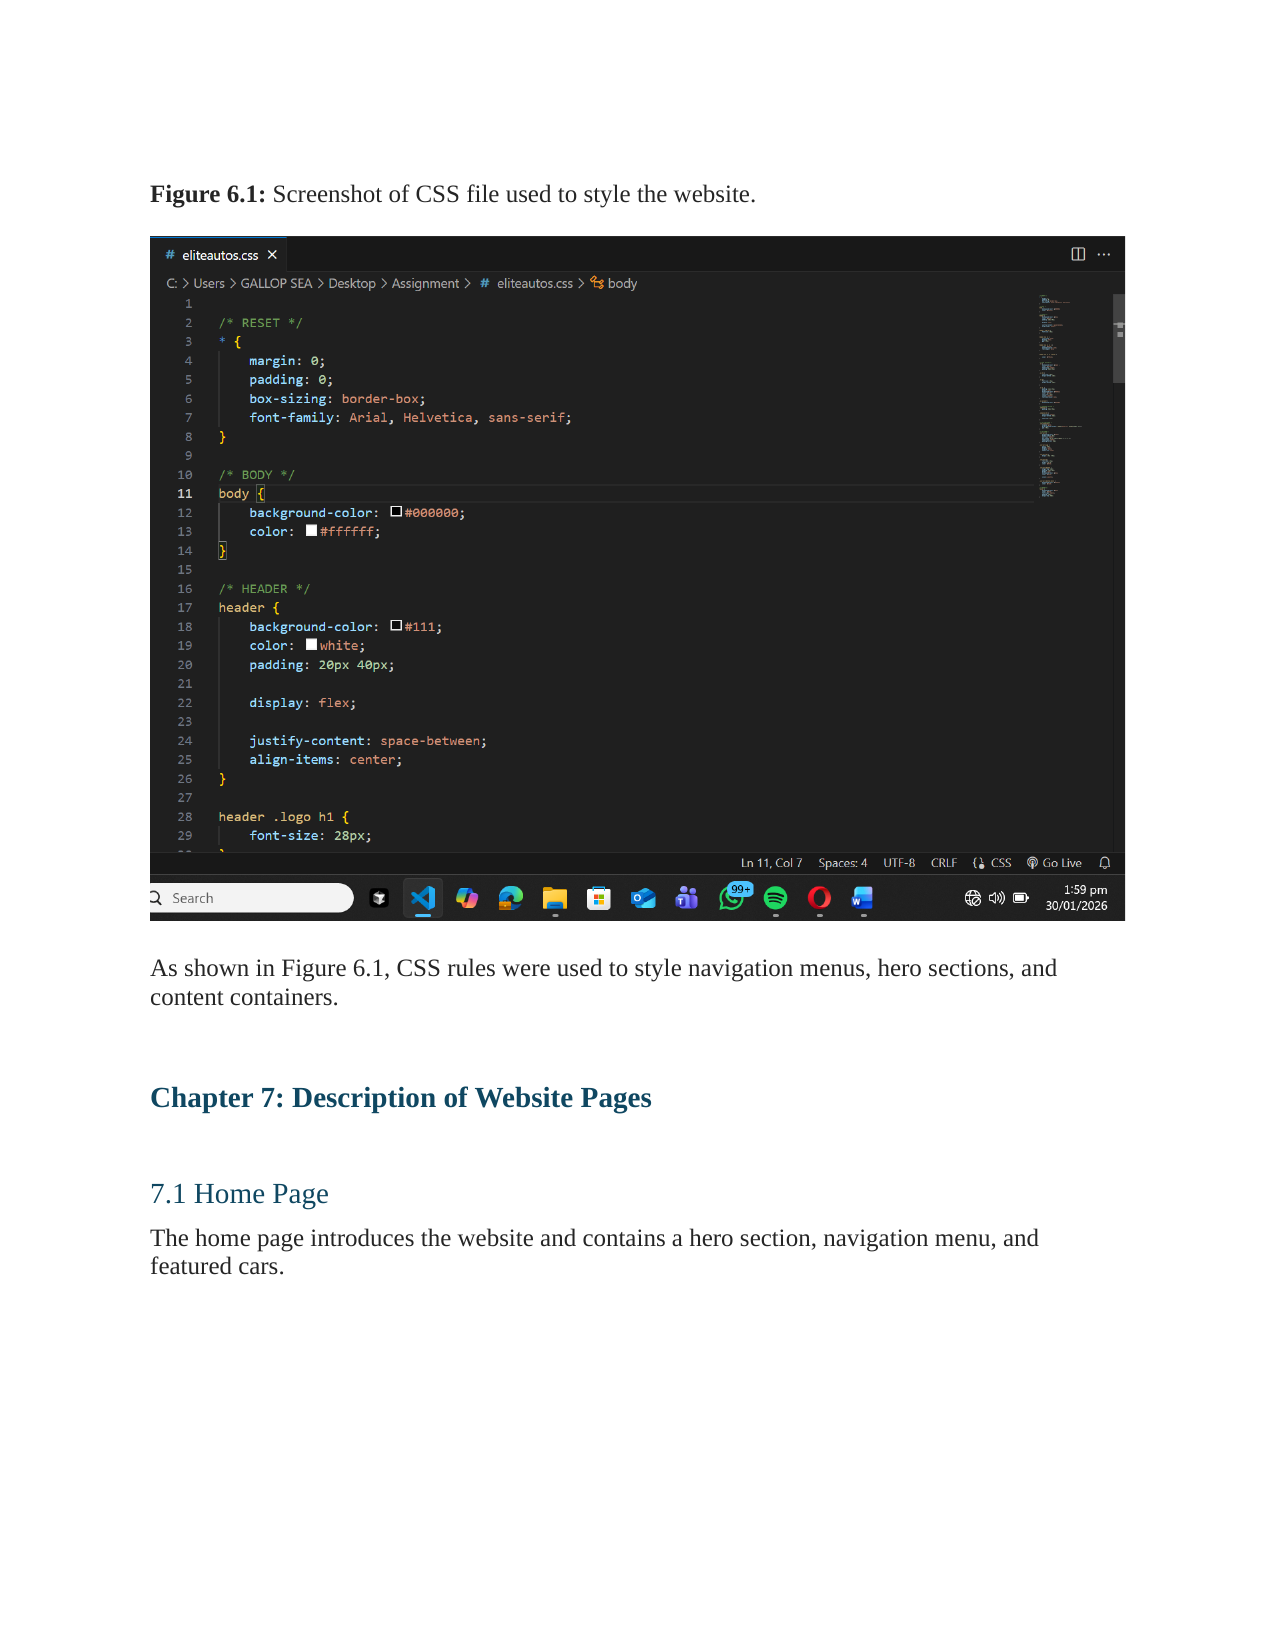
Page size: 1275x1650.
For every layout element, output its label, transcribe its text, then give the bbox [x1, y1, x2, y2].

subtitle Chapter 7: Description of Website Pages [150, 1080, 1125, 1114]
text The home page introduces the website and contains a hero section, navigation menu, and featured cars. [150, 1223, 1125, 1280]
subtitle 7.1 Home Page [150, 1176, 1125, 1209]
text As shown in Figure 6.1, CSS rules were used to style navigation menus, hero sections, and content containers. [150, 953, 1125, 1010]
picture [150, 236, 1125, 921]
text Figure 6.1: Screenshot of CSS file used to style the website. [150, 179, 1125, 207]
